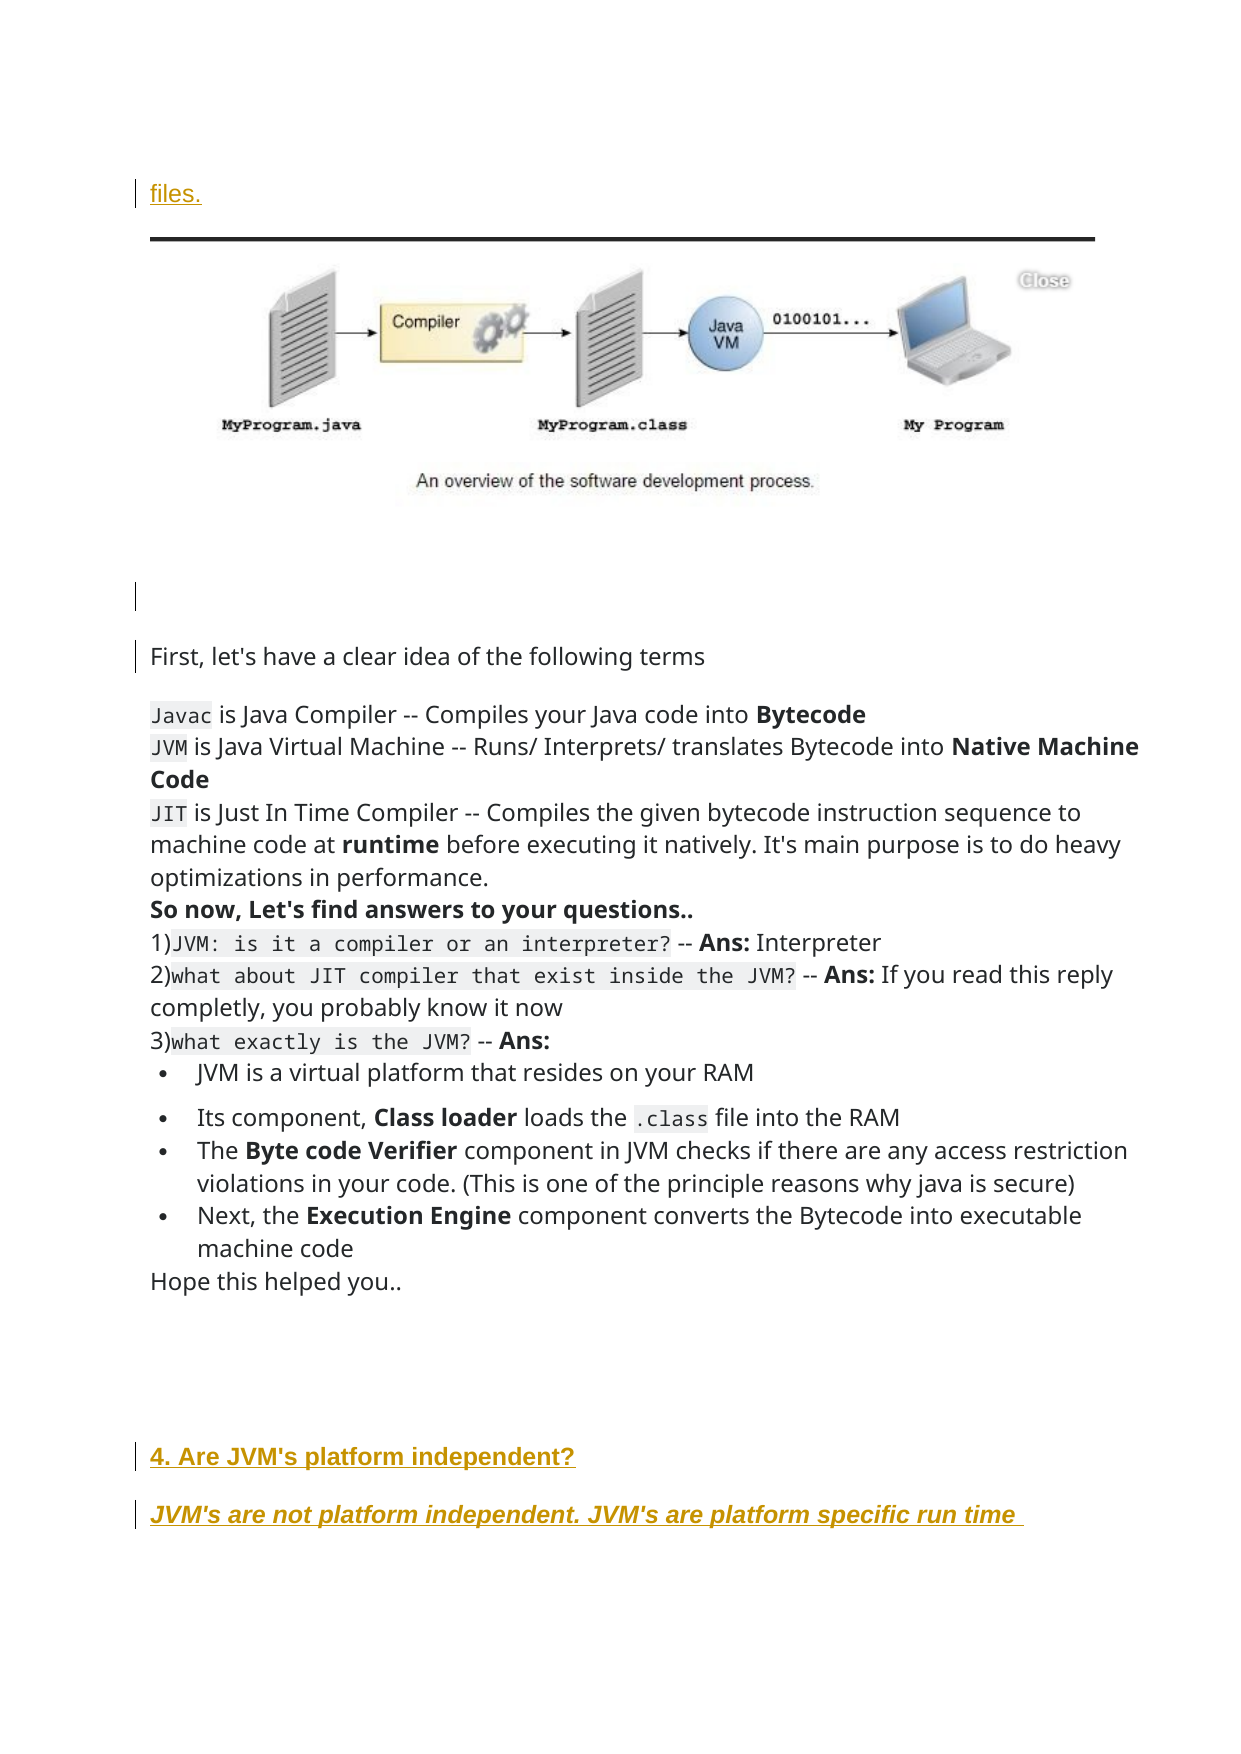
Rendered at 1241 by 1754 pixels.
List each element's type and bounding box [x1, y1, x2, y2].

table_header [150, 150, 1171, 1528]
picture [150, 237, 1096, 508]
